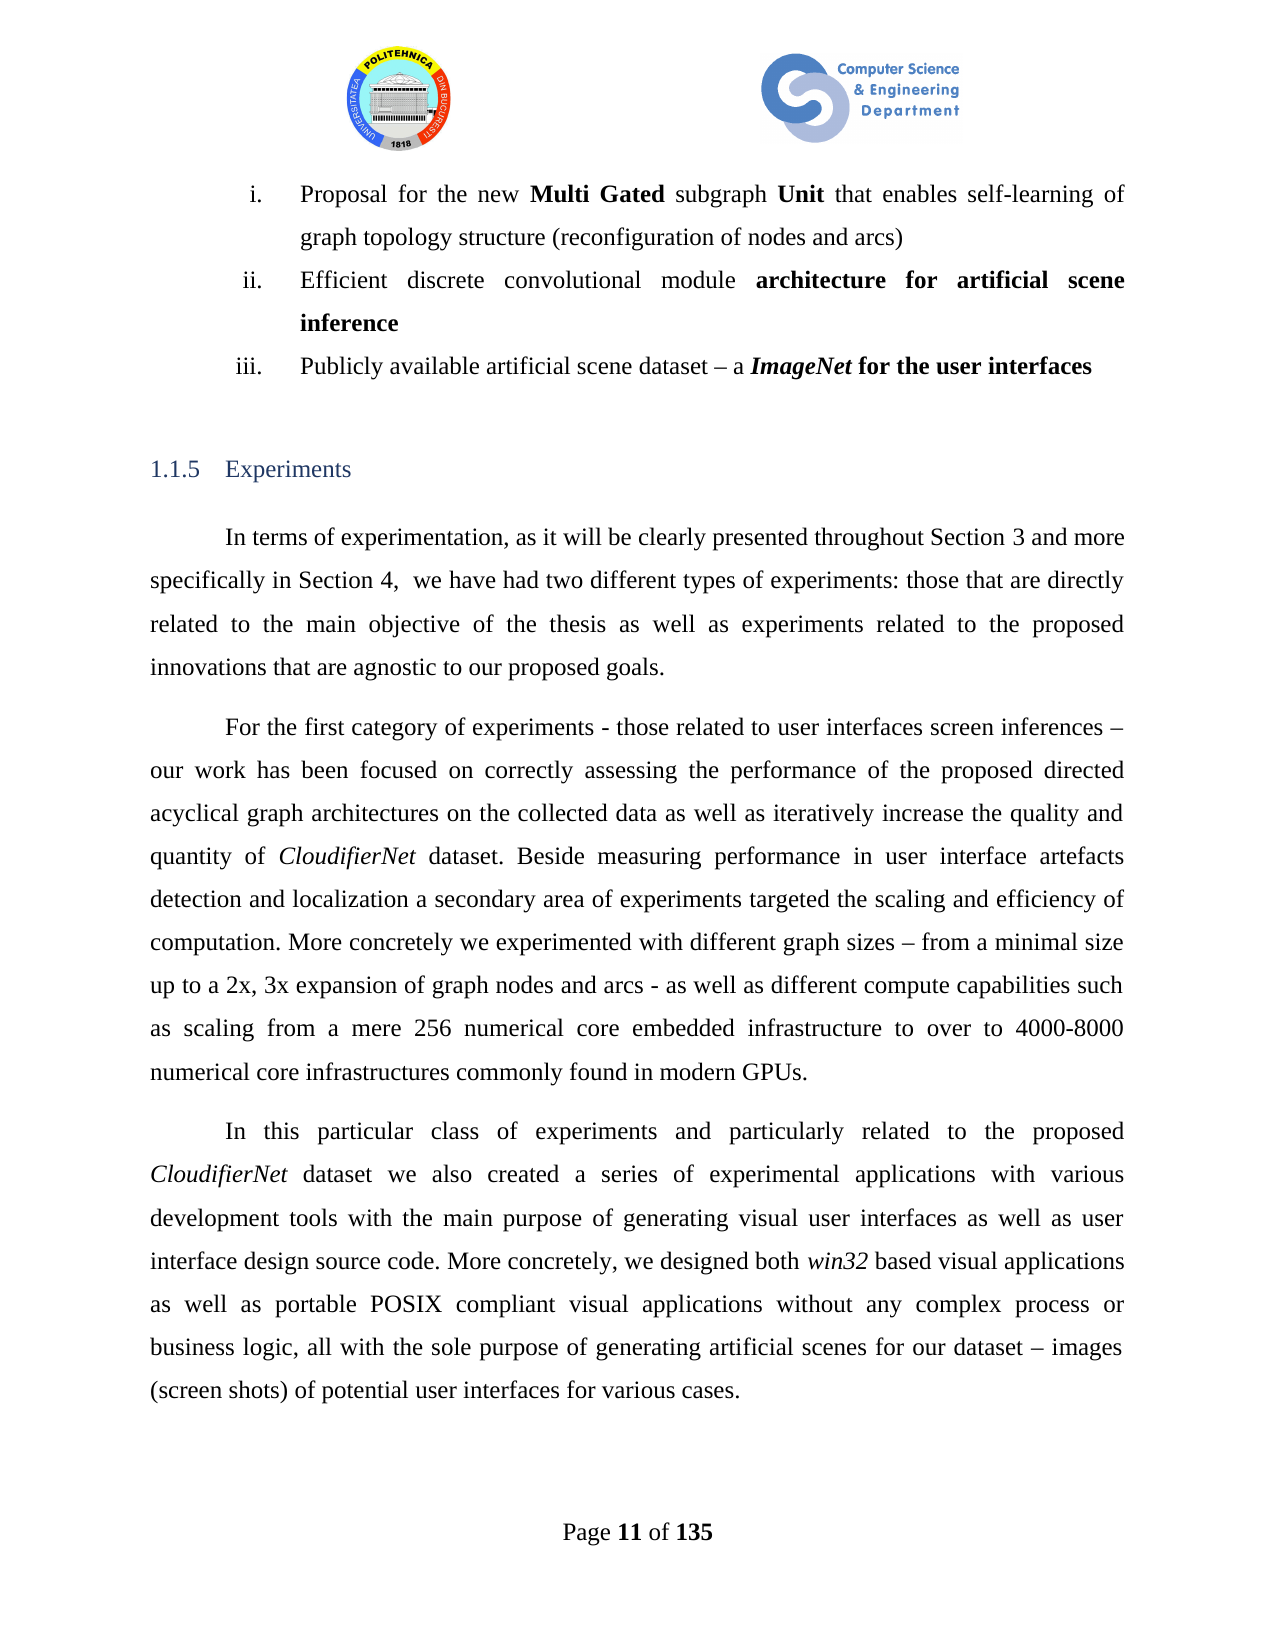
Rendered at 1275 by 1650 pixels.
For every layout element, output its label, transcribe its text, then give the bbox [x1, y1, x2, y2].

list Efficient discrete convolutional module architecture for artificial scene inference [262, 265, 1125, 337]
list Publicly available artificial scene dataset – a ImageNet for the user interfaces [262, 351, 1125, 380]
subtitle Experiments [150, 454, 1125, 483]
picture [760, 53, 963, 144]
text For the first category of experiments - those related to user interfaces screen inferences – our work has been focused on correctly assessing the performance of the proposed directed acyclical graph architectures on the collected data as well as iteratively increase the quality and quantity of CloudifierNet dataset. Beside measuring performance in user interface artefacts detection and localization a secondary area of experiments targeted the scaling and efficiency of computation. More concretely we experimented with different graph sizes – from a minimal size up to a 2x, 3x expansion of graph nodes and arcs - as well as different compute capabilities such as scaling from a mere 256 numerical core embedded infrastructure to over to 4000-8000 numerical core infrastructures commonly found in modern GPUs. [150, 712, 1125, 1085]
text In this particular class of experiments and particularly related to the proposed CloudifierNet dataset we also created a series of experimental applications with various development tools with the main purpose of generating visual user interfaces as well as user interface design source code. More concretely, we designed both win32 based visual applications as well as portable POSIX compliant visual applications without any complex process or business logic, all with the sole purpose of generating artificial scenes for our dataset – images (screen shots) of potential user interfaces for various cases. [150, 1116, 1125, 1404]
list Proposal for the new Multi Gated subgraph Unit that enables self-learning of graph topology structure (reconfiguration of nodes and arcs) [262, 179, 1125, 251]
picture [346, 46, 451, 151]
text In terms of experimentation, as it will be clearly presented throughout Section 3 and more specifically in Section 4, we have had two different types of experiments: those that are directly related to the main objective of the thesis as well as experiments related to the proposed innovations that are agnostic to our proposed goals. [150, 522, 1125, 681]
